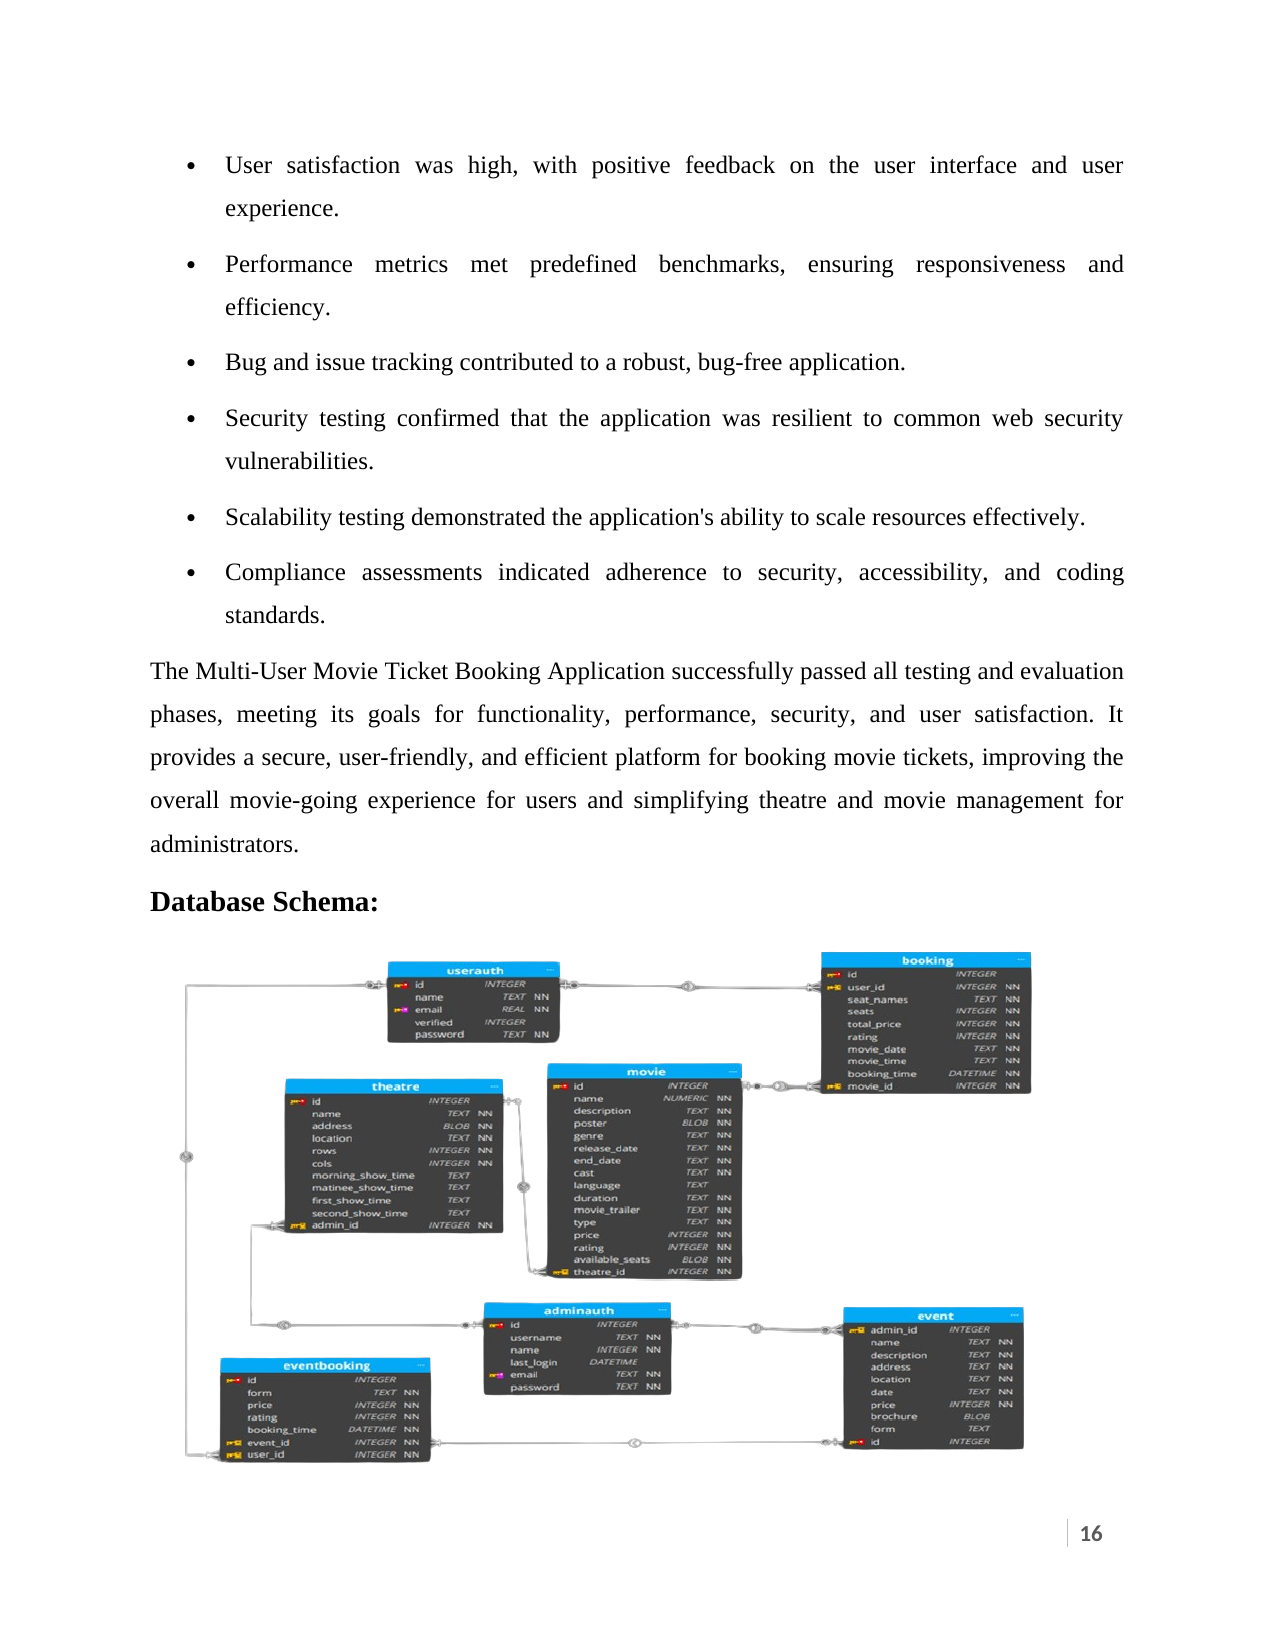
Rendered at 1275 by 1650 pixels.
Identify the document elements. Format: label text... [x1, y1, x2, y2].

text Database Schema: [150, 884, 1125, 918]
list Bug and issue tracking contributed to a robust, bug-free application. [187, 347, 1125, 376]
list Scalability testing demonstrated the application's ability to scale resources effectively. [187, 502, 1125, 531]
list Compliance assessments indicated adherence to security, accessibility, and coding standards. [187, 557, 1125, 629]
list Performance metrics met predefined benchmarks, ensuring responsiveness and efficiency. [187, 249, 1125, 321]
list Security testing confirmed that the application was resilient to common web security vulnerabilities. [187, 403, 1125, 475]
text The Multi-User Movie Ticket Booking Application successfully passed all testing and evaluation phases, meeting its goals for functionality, performance, security, and user satisfaction. It provides a secure, user-friendly, and efficient platform for booking movie tickets, improving the overall movie-going experience for users and simplifying theatre and movie management for administrators. [150, 656, 1125, 857]
list User satisfaction was high, with positive feedback on the user interface and user experience. [187, 150, 1125, 222]
picture [150, 947, 1124, 1473]
